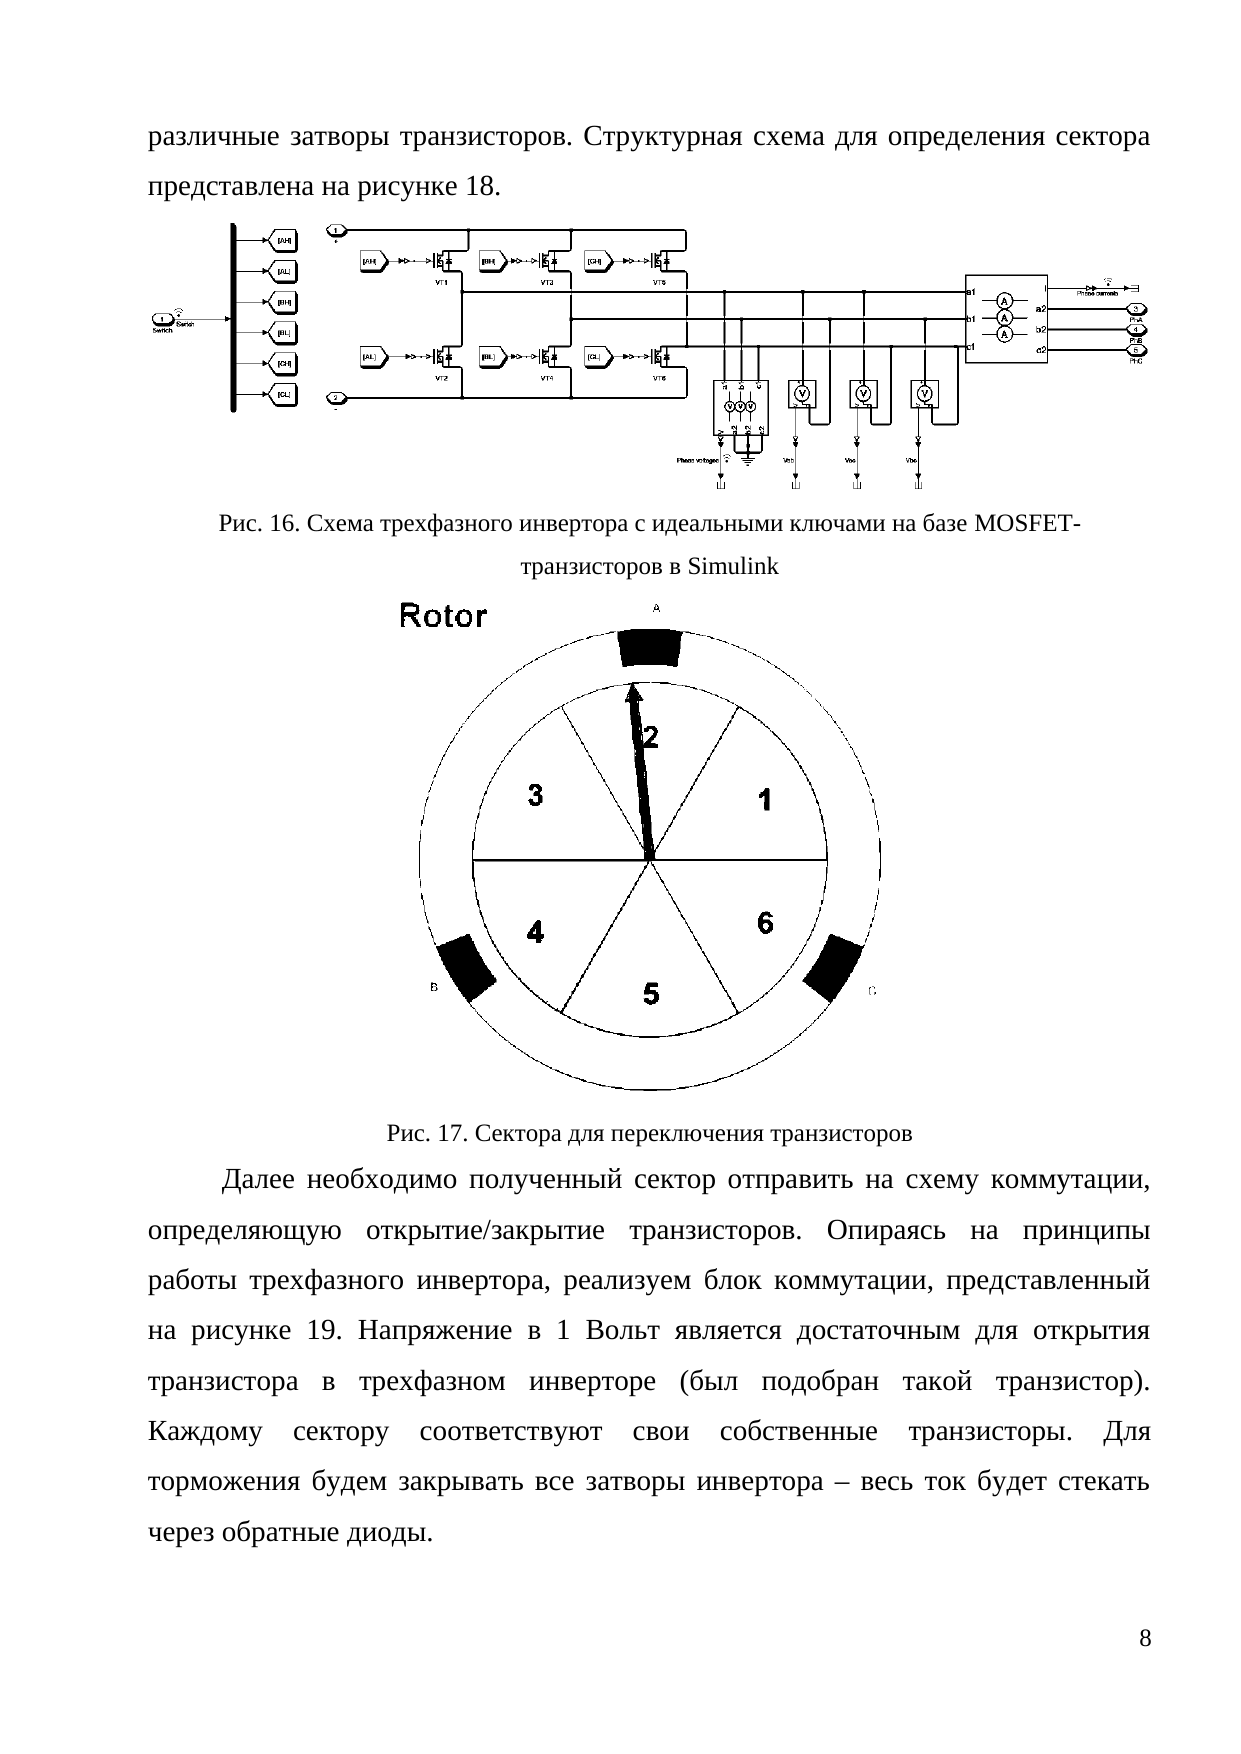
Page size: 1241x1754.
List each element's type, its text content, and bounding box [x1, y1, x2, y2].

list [148, 118, 1152, 202]
list Рис. 16. Схема трехфазного инвертора с идеальными ключами на базе MOSFET-транзисторов в Simulink [148, 508, 1152, 580]
list Далее необходимо полученный сектор отправить на схему коммутации, определяющую открытие/закрытие транзисторов. Опираясь на принципы работы трехфазного инвертора, реализуем блок коммутации, представленный на рисунке 19. Напряжение в 1 Вольт является достаточным для открытия транзистора в трехфазном инверторе (был подобран такой транзистор). Каждому сектору соответствуют свои собственные транзисторы. Для торможения будем закрывать все затворы инвертора – весь ток будет стекать через обратные диоды. [148, 1162, 1152, 1547]
list Рис. 17. Сектора для переключения транзисторов [148, 1118, 1152, 1147]
